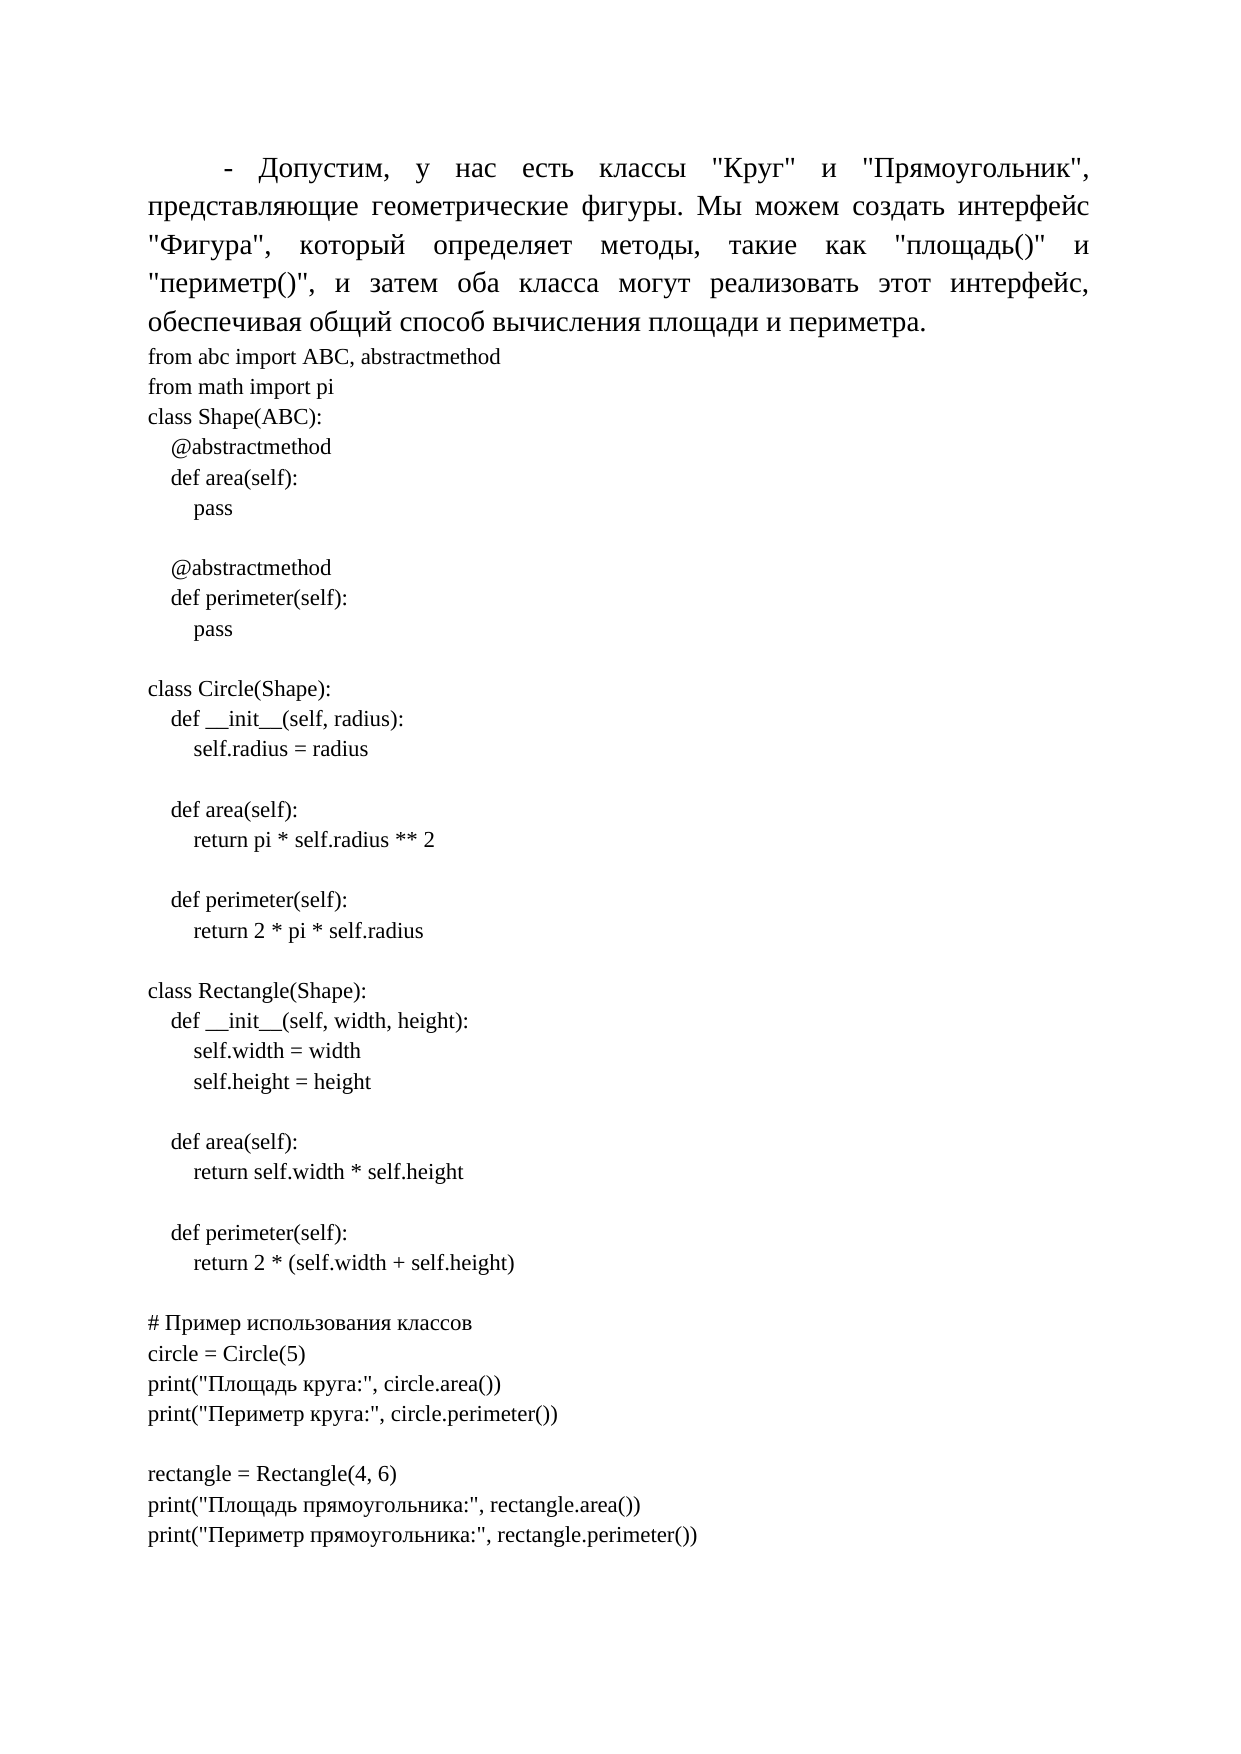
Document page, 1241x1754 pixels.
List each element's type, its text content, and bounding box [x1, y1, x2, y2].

text - Допустим, у нас есть классы "Круг" и "Прямоугольник", представляющие геометрические фигуры. Мы можем создать интерфейс "Фигура", который определяет методы, такие как "площадь()" и "периметр()", и затем оба класса могут реализовать этот интерфейс, обеспечивая общий способ вычисления площади и периметра. [148, 150, 1090, 338]
text def __init__(self, width, height): [148, 1007, 1090, 1034]
text def area(self): [148, 1128, 1090, 1154]
text def area(self): [148, 796, 1090, 822]
text rectangle = Rectangle(4, 6) [148, 1460, 1090, 1487]
text from math import pi [148, 373, 1090, 399]
text def perimeter(self): [148, 886, 1090, 913]
text def perimeter(self): [148, 584, 1090, 611]
text return 2 * (self.width + self.height) [148, 1249, 1090, 1275]
text return 2 * pi * self.radius [148, 917, 1090, 943]
text print("Периметр прямоугольника:", rectangle.perimeter()) [148, 1521, 1090, 1547]
text self.width = width [148, 1037, 1090, 1064]
text class Circle(Shape): [148, 675, 1090, 701]
text @abstractmethod [148, 433, 1090, 460]
text class Rectangle(Shape): [148, 977, 1090, 1003]
text circle = Circle(5) [148, 1339, 1090, 1366]
text # Пример использования классов [148, 1309, 1090, 1336]
text print("Периметр круга:", circle.perimeter()) [148, 1400, 1090, 1426]
text print("Площадь круга:", circle.area()) [148, 1370, 1090, 1396]
text return pi * self.radius ** 2 [148, 826, 1090, 852]
text @abstractmethod [148, 554, 1090, 581]
text pass [148, 614, 1090, 641]
text def __init__(self, radius): [148, 705, 1090, 732]
text def perimeter(self): [148, 1219, 1090, 1245]
text from abc import ABC, abstractmethod [148, 343, 1090, 369]
text print("Площадь прямоугольника:", rectangle.area()) [148, 1491, 1090, 1517]
text def area(self): [148, 463, 1090, 490]
text return self.width * self.height [148, 1158, 1090, 1185]
text class Shape(ABC): [148, 403, 1090, 429]
text self.radius = radius [148, 735, 1090, 762]
text self.height = height [148, 1068, 1090, 1094]
text pass [148, 494, 1090, 520]
